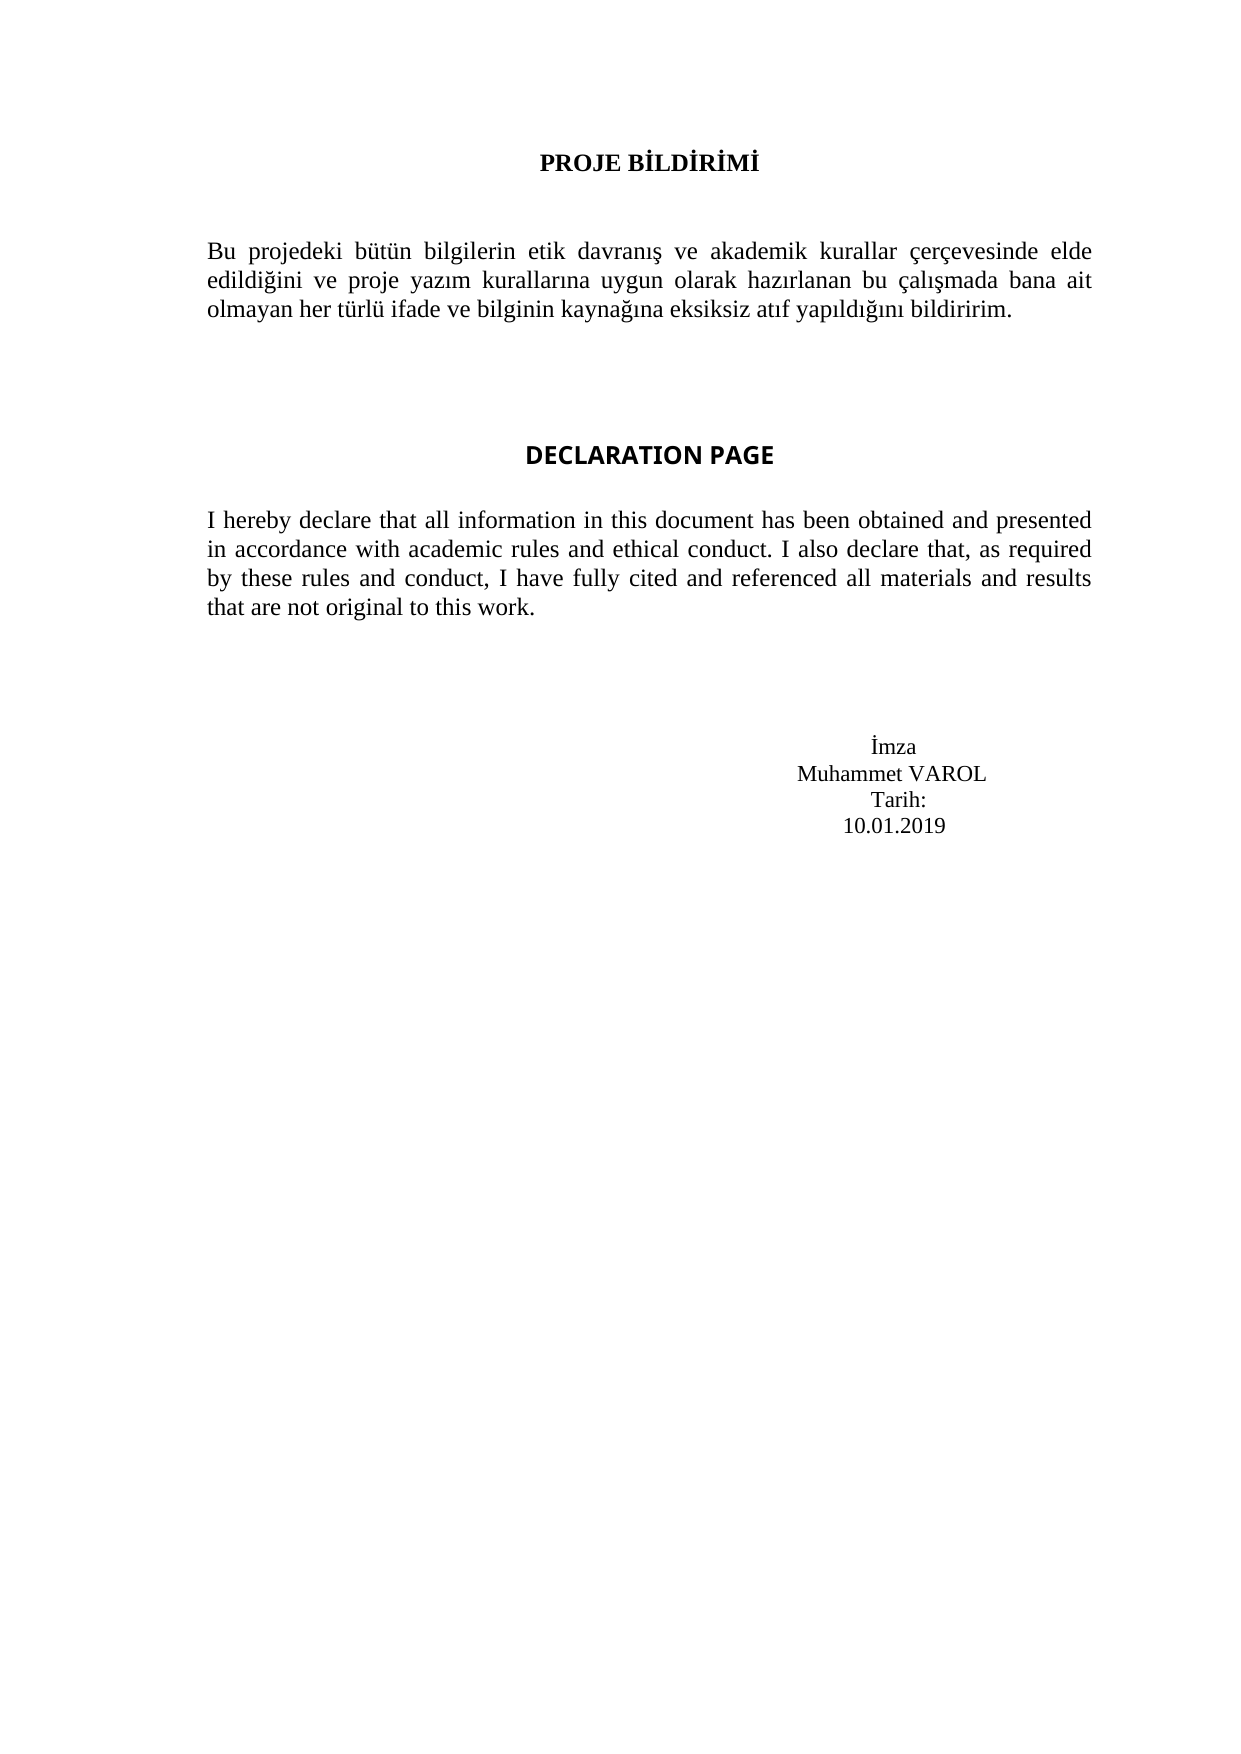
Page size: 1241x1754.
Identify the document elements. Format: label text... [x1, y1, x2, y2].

subtitle PROJE BİLDİRİMİ [207, 148, 1092, 176]
text 10.01.2019 [207, 812, 1092, 839]
text İmza [207, 733, 1092, 759]
text DECLARATION PAGE [207, 437, 1092, 472]
text I hereby declare that all information in this document has been obtained and presented in accordance with academic rules and ethical conduct. I also declare that, as required by these rules and conduct, I have fully cited and referenced all materials and results that are not original to this work. [207, 506, 1092, 621]
text Bu projedeki bütün bilgilerin etik davranış ve akademik kurallar çerçevesinde elde edildiğini ve proje yazım kurallarına uygun olarak hazırlanan bu çalışmada bana ait olmayan her türlü ifade ve bilginin kaynağına eksiksiz atıf yapıldığını bildiririm. [207, 236, 1092, 322]
text Tarih: [207, 786, 1092, 812]
text Muhammet VAROL [207, 759, 1092, 786]
